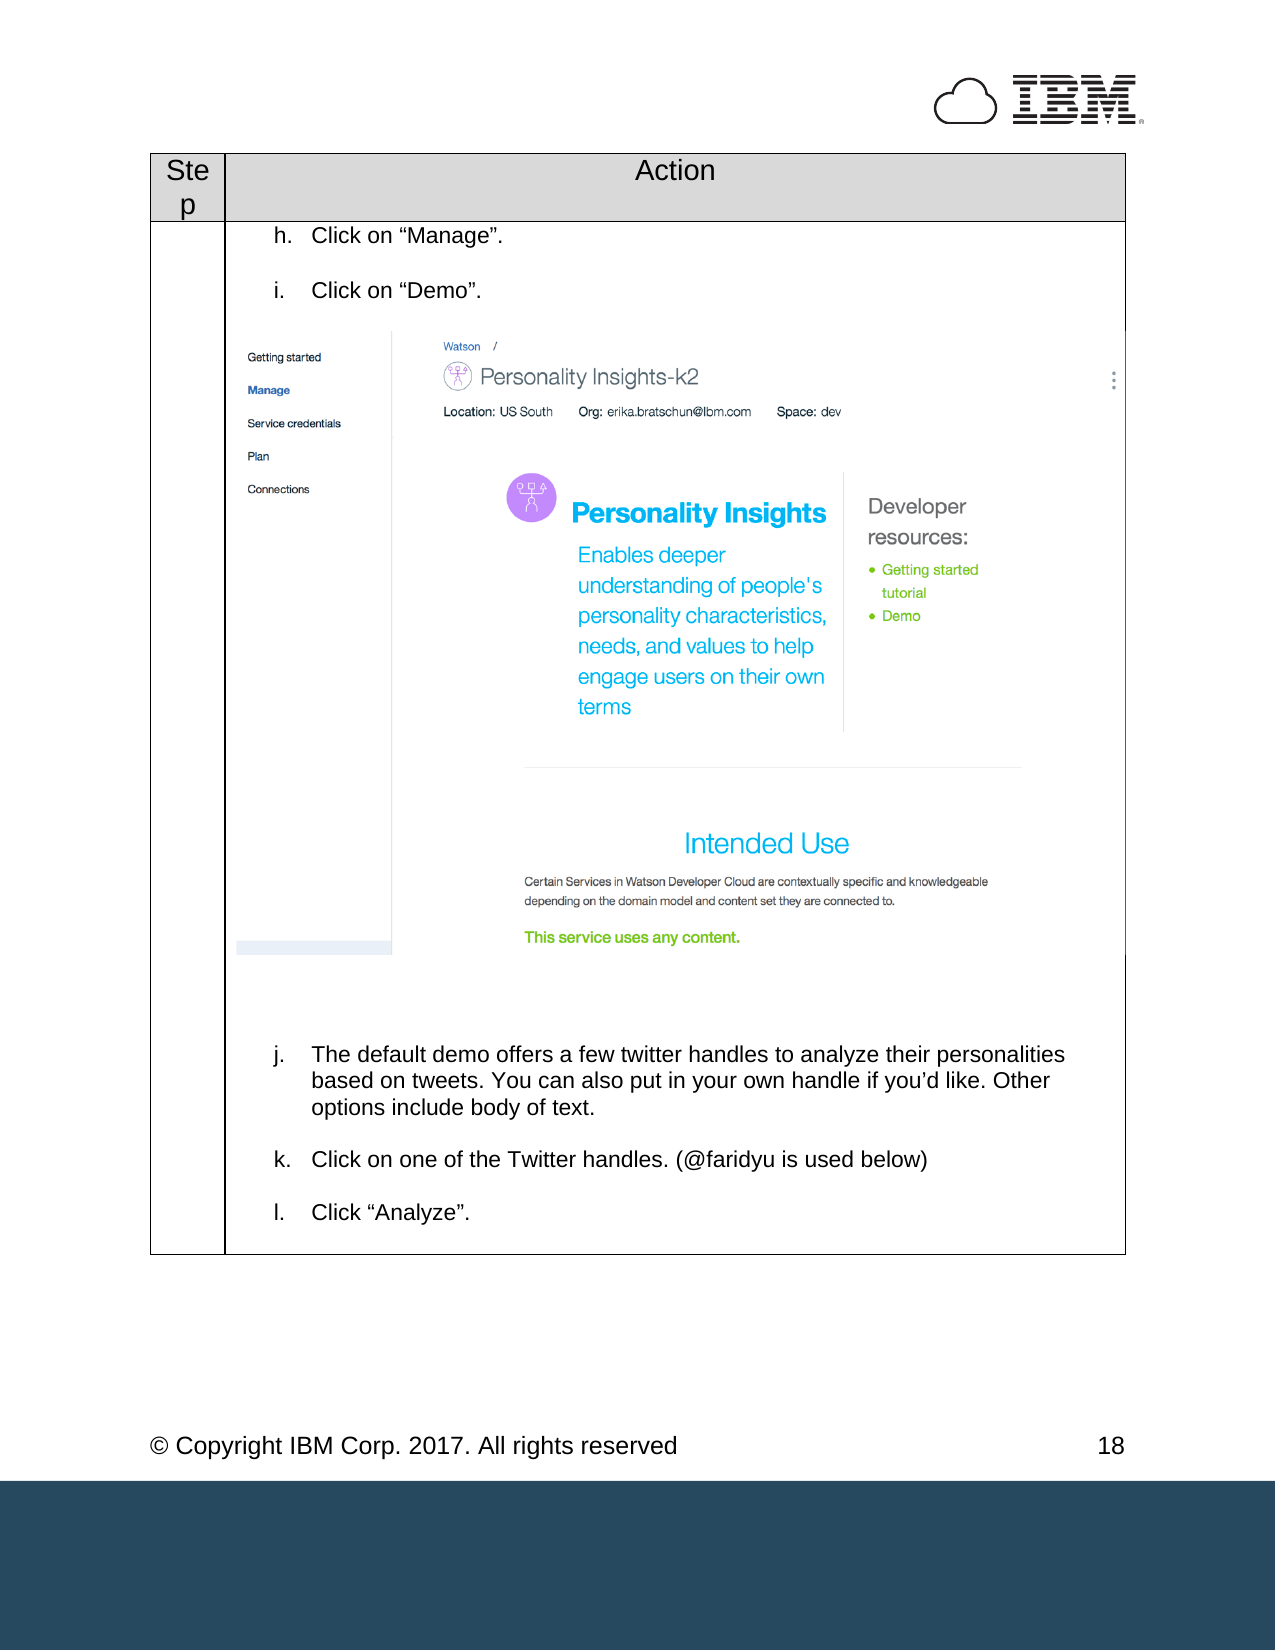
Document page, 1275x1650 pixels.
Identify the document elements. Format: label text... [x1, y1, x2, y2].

table_header Action [226, 154, 1125, 221]
picture [236, 331, 1126, 955]
table_cell 4 [151, 222, 224, 1254]
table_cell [226, 222, 1125, 1254]
table_header Step [151, 154, 224, 221]
picture [932, 76, 1000, 124]
picture [1013, 75, 1144, 124]
